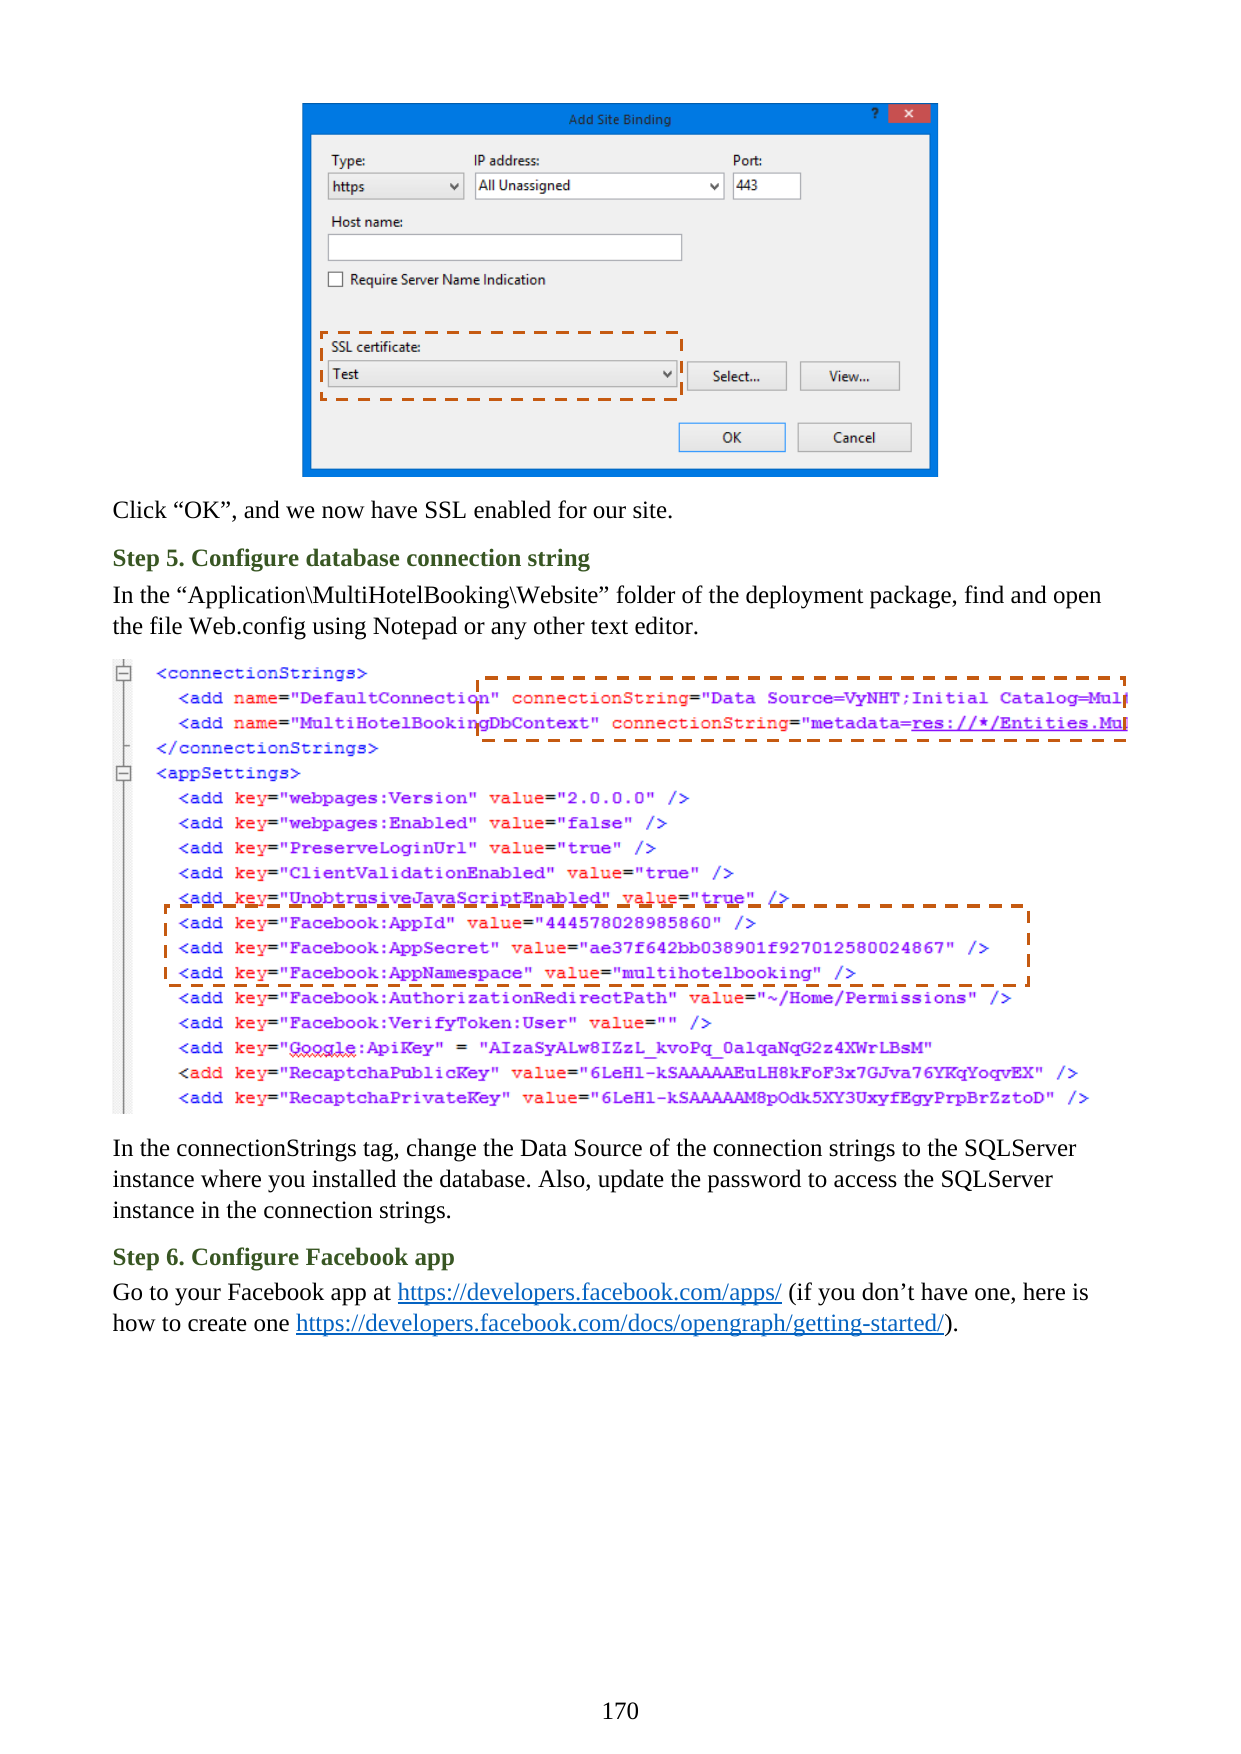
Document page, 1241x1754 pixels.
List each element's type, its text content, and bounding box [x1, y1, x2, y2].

text In the “Application\MultiHotelBooking\Website” folder of the deployment package, find and open the file Web.config using Notepad or any other text editor. [112, 580, 1128, 640]
text Step 5. Configure database connection string [112, 543, 1128, 572]
text Click “OK”, and we now have SSL enabled for our site. [112, 495, 1128, 524]
text Step 6. Configure Facebook app [112, 1242, 1128, 1271]
text In the connectionStrings tag, change the Data Source of the connection strings to the SQLServer instance where you installed the database. Also, update the password to access the SQLServer instance in the connection strings. [112, 1133, 1128, 1223]
text Go to your Facebook app at https://developers.facebook.com/apps/ (if you don’t have one, here is how to create one https://developers.facebook.com/docs/opengraph/getting-started/). [112, 1277, 1128, 1337]
